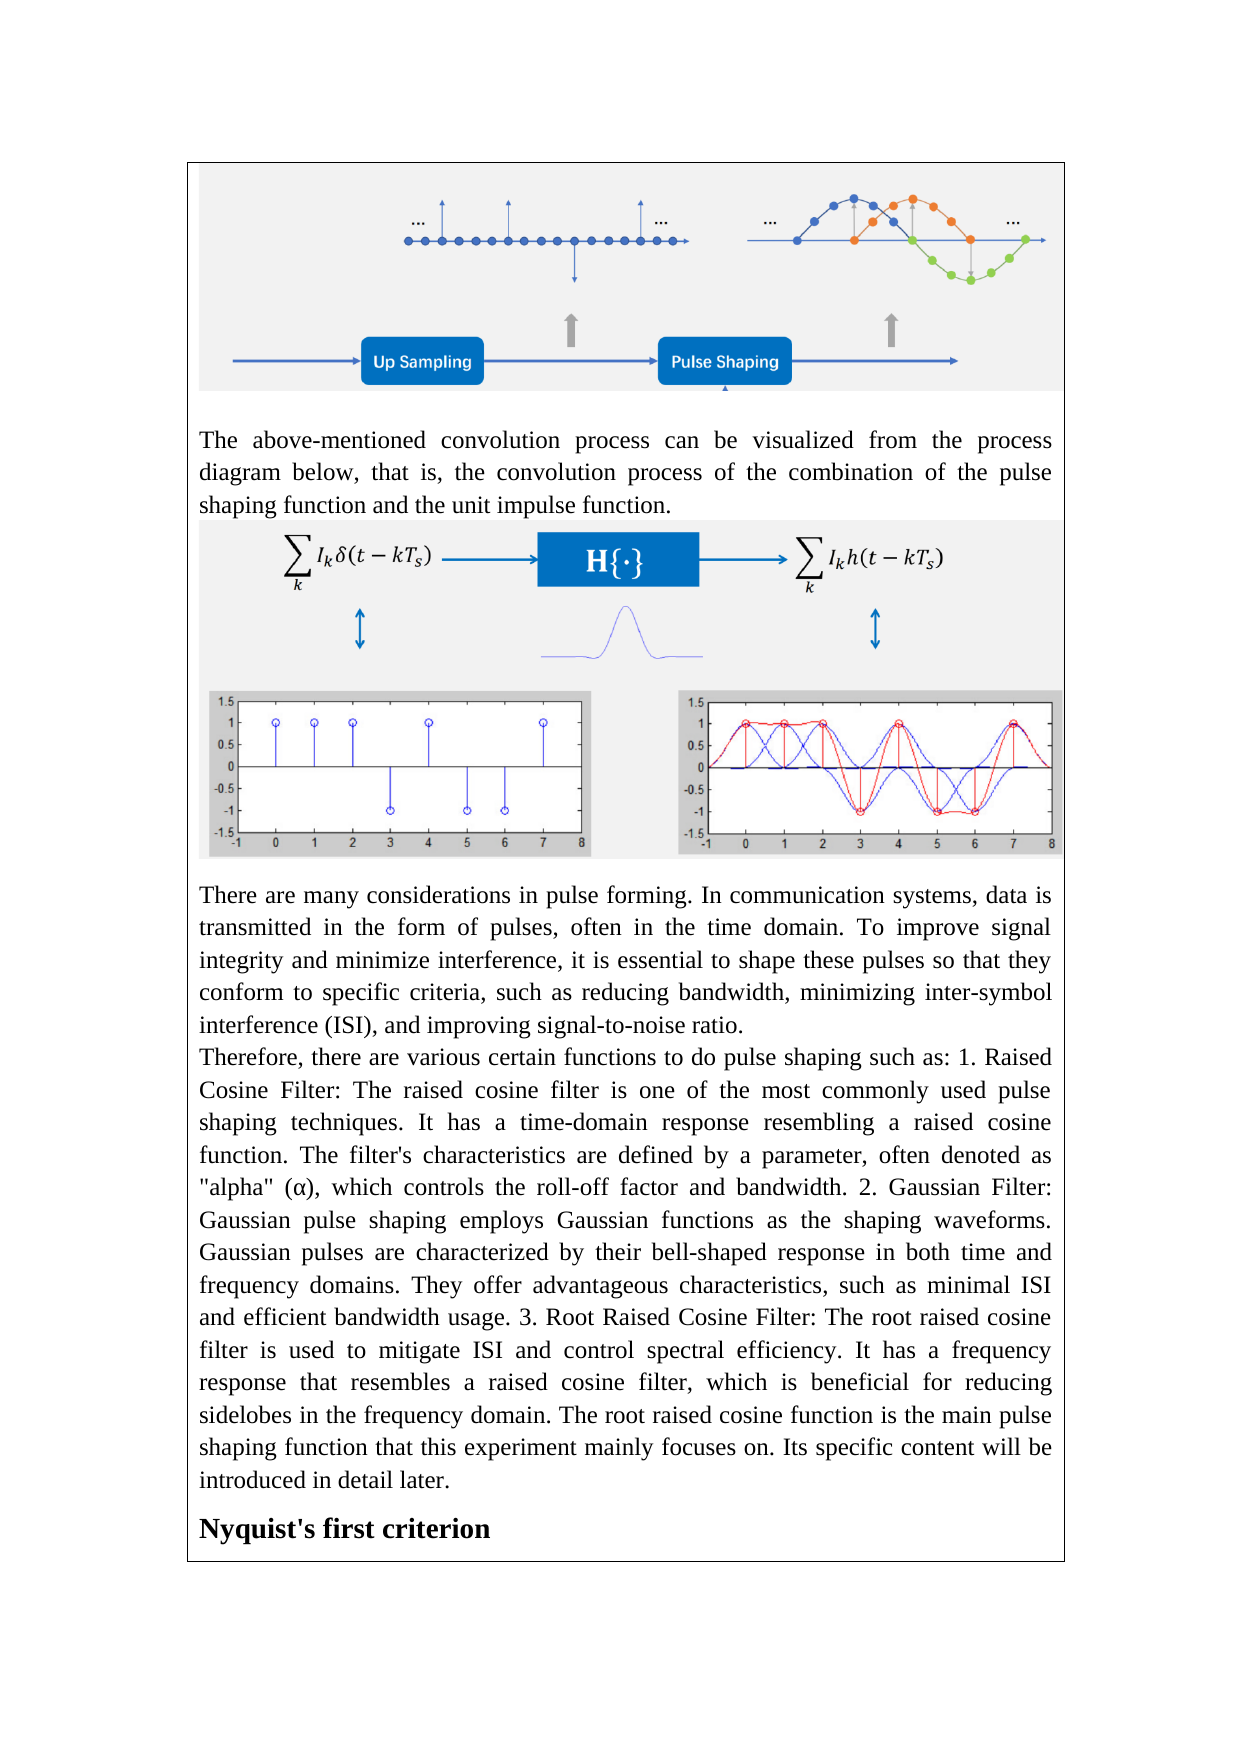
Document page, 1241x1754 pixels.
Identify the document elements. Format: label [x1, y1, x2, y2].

picture [198, 520, 1064, 859]
table_cell [188, 163, 1064, 1561]
picture [198, 163, 1064, 391]
